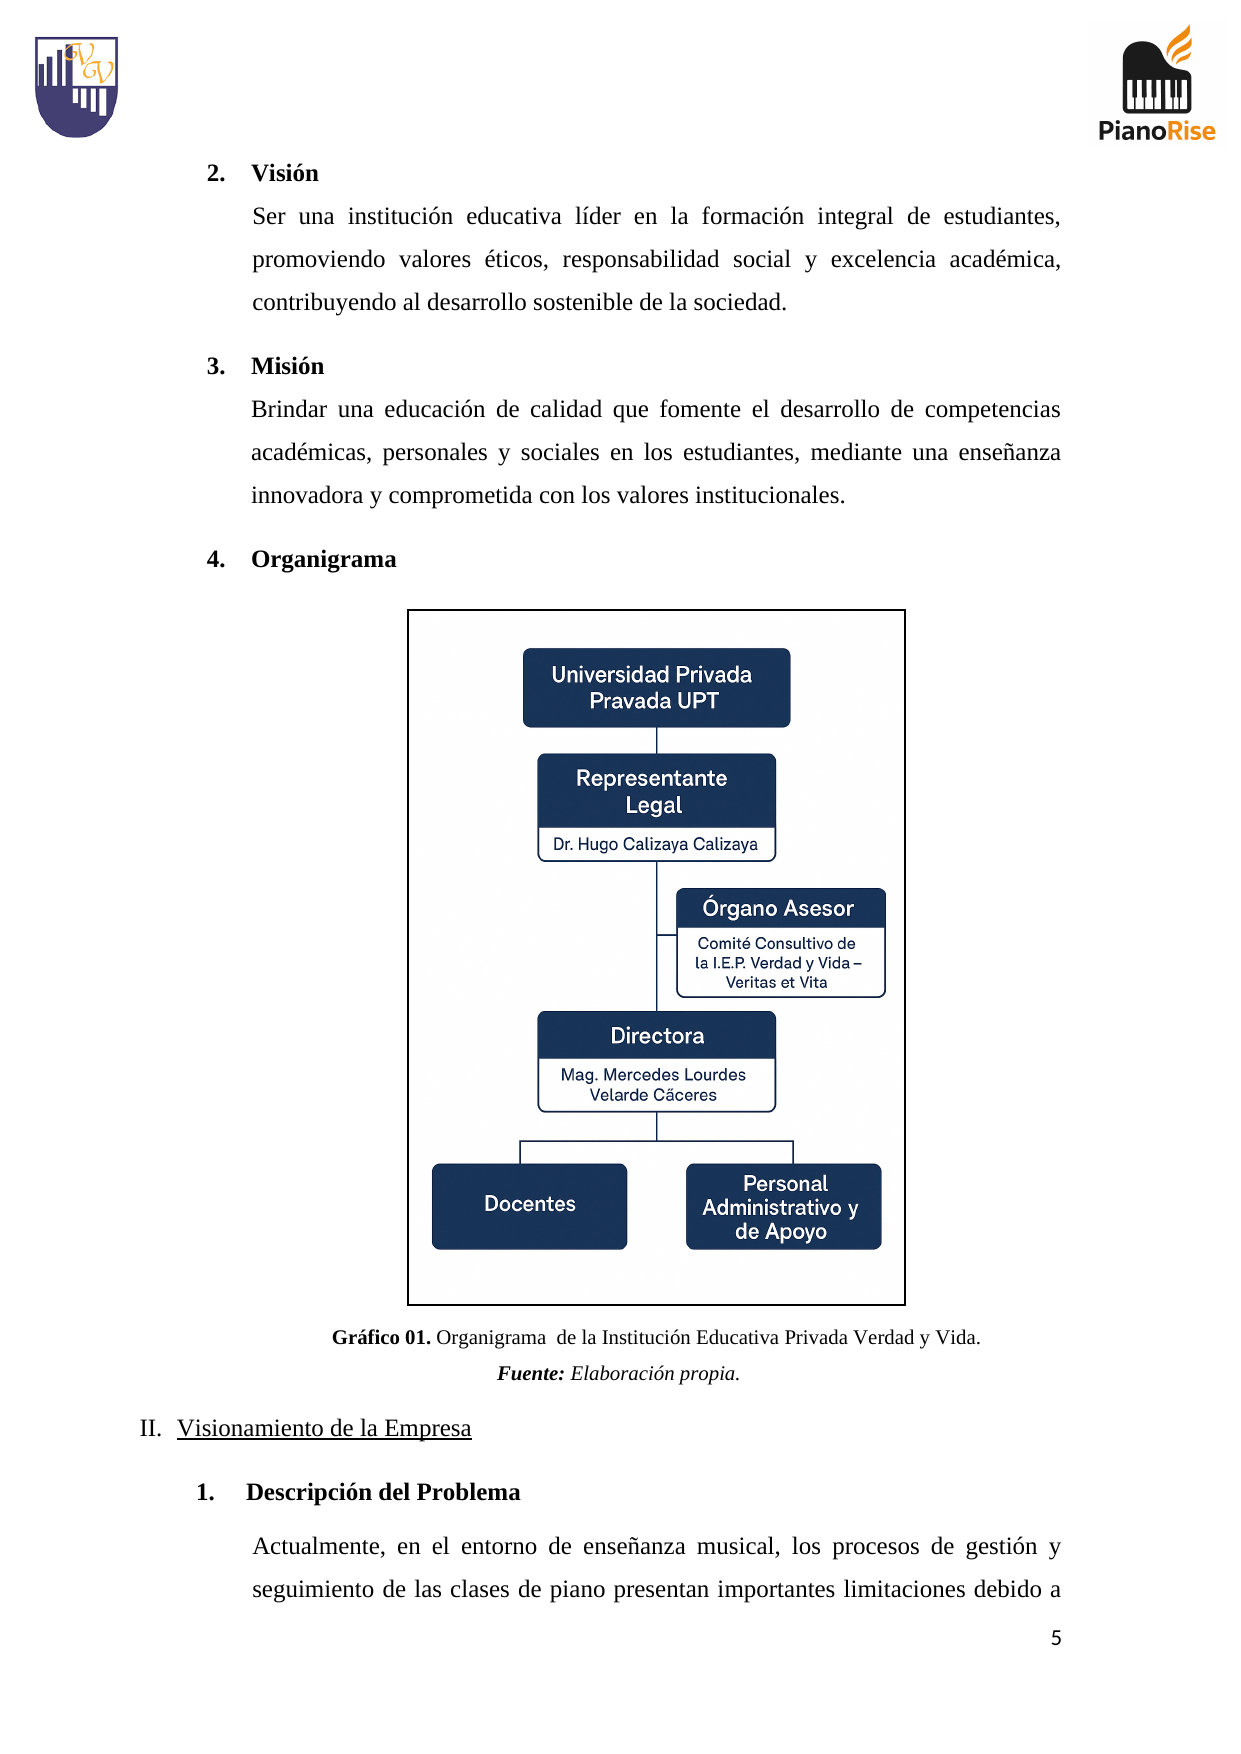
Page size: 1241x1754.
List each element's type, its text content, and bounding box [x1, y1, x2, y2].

picture [409, 611, 904, 1304]
text Fuente: Elaboración propia. [177, 1361, 1062, 1385]
subtitle Organigrama [207, 544, 1062, 573]
picture [23, 18, 134, 148]
subtitle Misión [207, 351, 1062, 380]
subtitle Visión [207, 158, 1062, 187]
picture [1088, 19, 1227, 149]
text Ser una institución educativa líder en la formación integral de estudiantes, promoviendo valores éticos, responsabilidad social y excelencia académica, contribuyendo al desarrollo sostenible de la sociedad. [252, 201, 1062, 316]
text Gráfico 01. Organigrama de la Institución Educativa Privada Verdad y Vida. [251, 1325, 1062, 1349]
list Visionamiento de la Empresa [162, 1413, 1062, 1442]
subtitle Descripción del Problema [214, 1477, 1062, 1506]
text Brindar una educación de calidad que fomente el desarrollo de competencias académicas, personales y sociales en los estudiantes, mediante una enseñanza innovadora y comprometida con los valores institucionales.​ [251, 394, 1062, 509]
